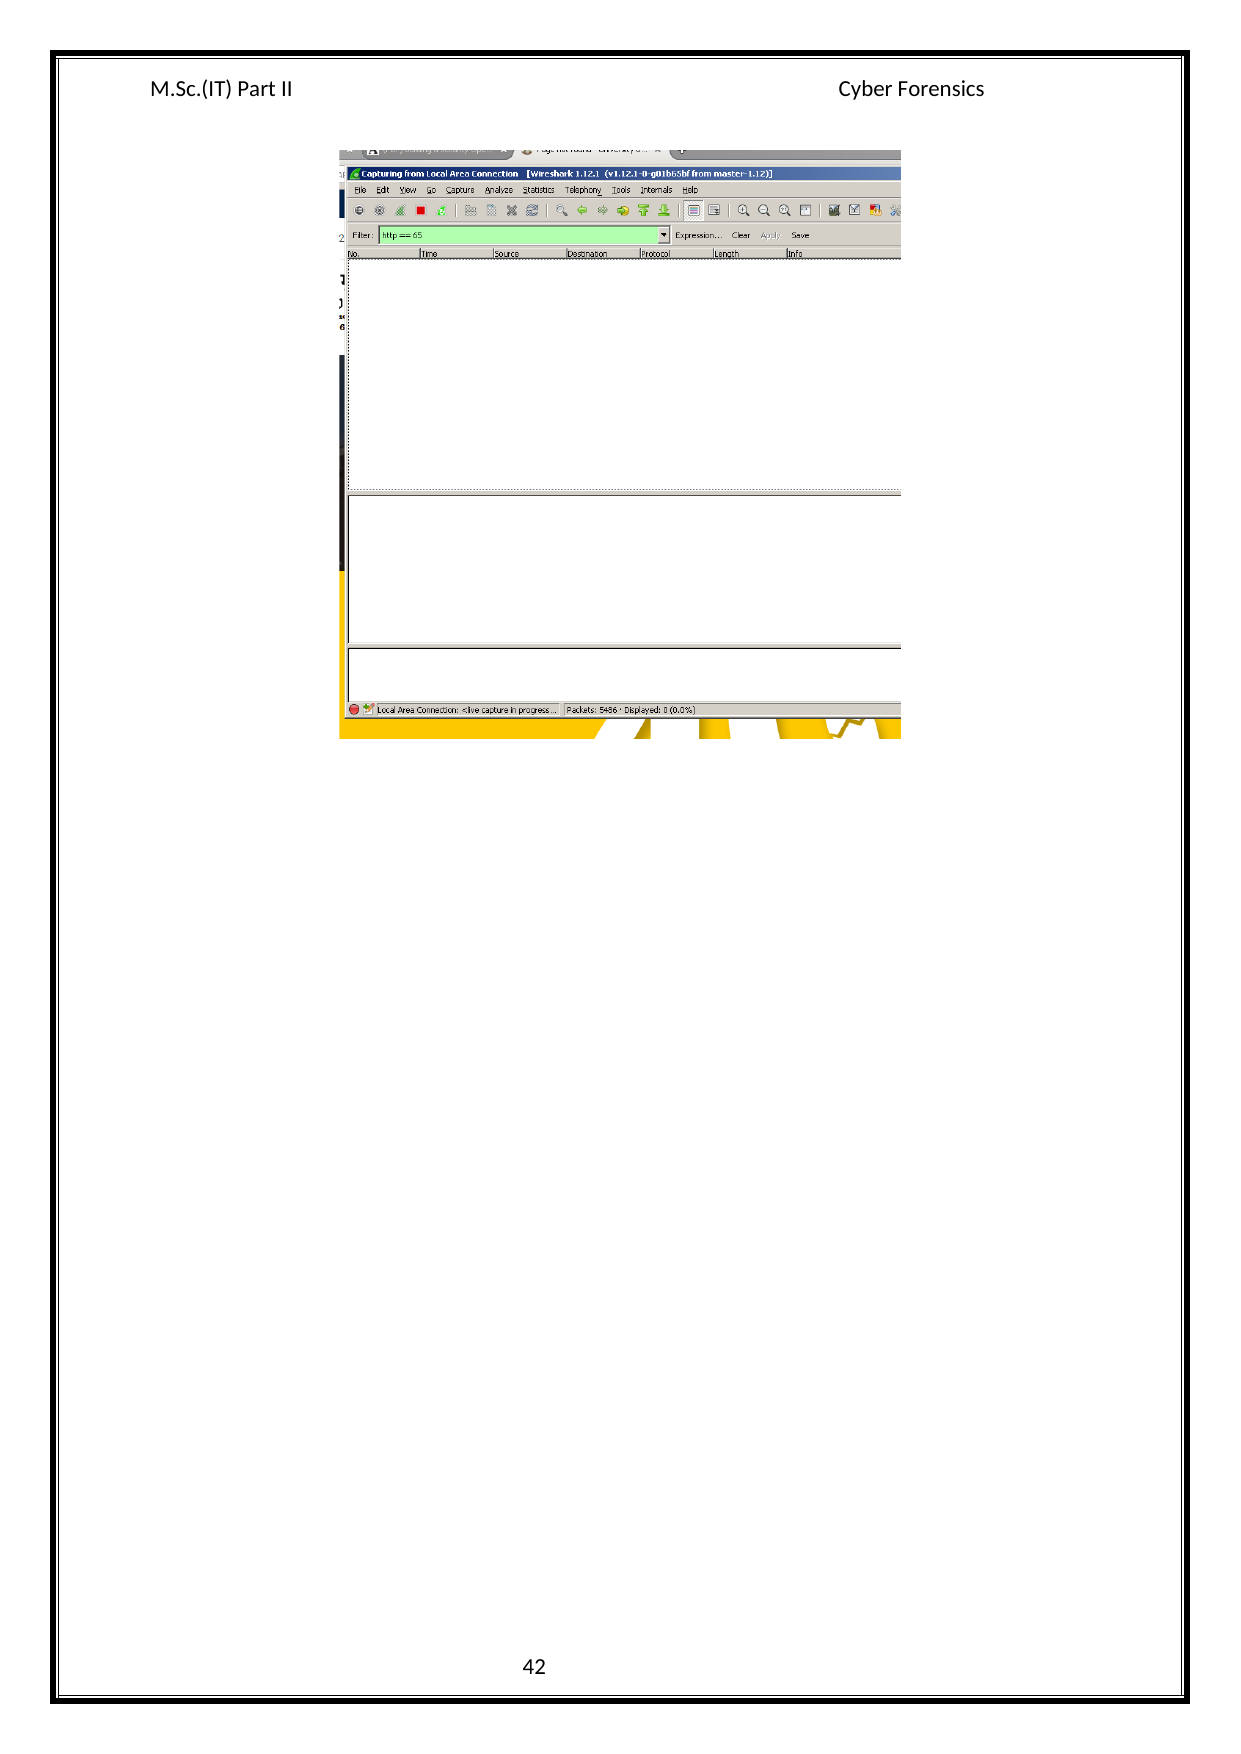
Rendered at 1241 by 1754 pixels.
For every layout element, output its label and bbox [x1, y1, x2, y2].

picture [339, 150, 901, 739]
